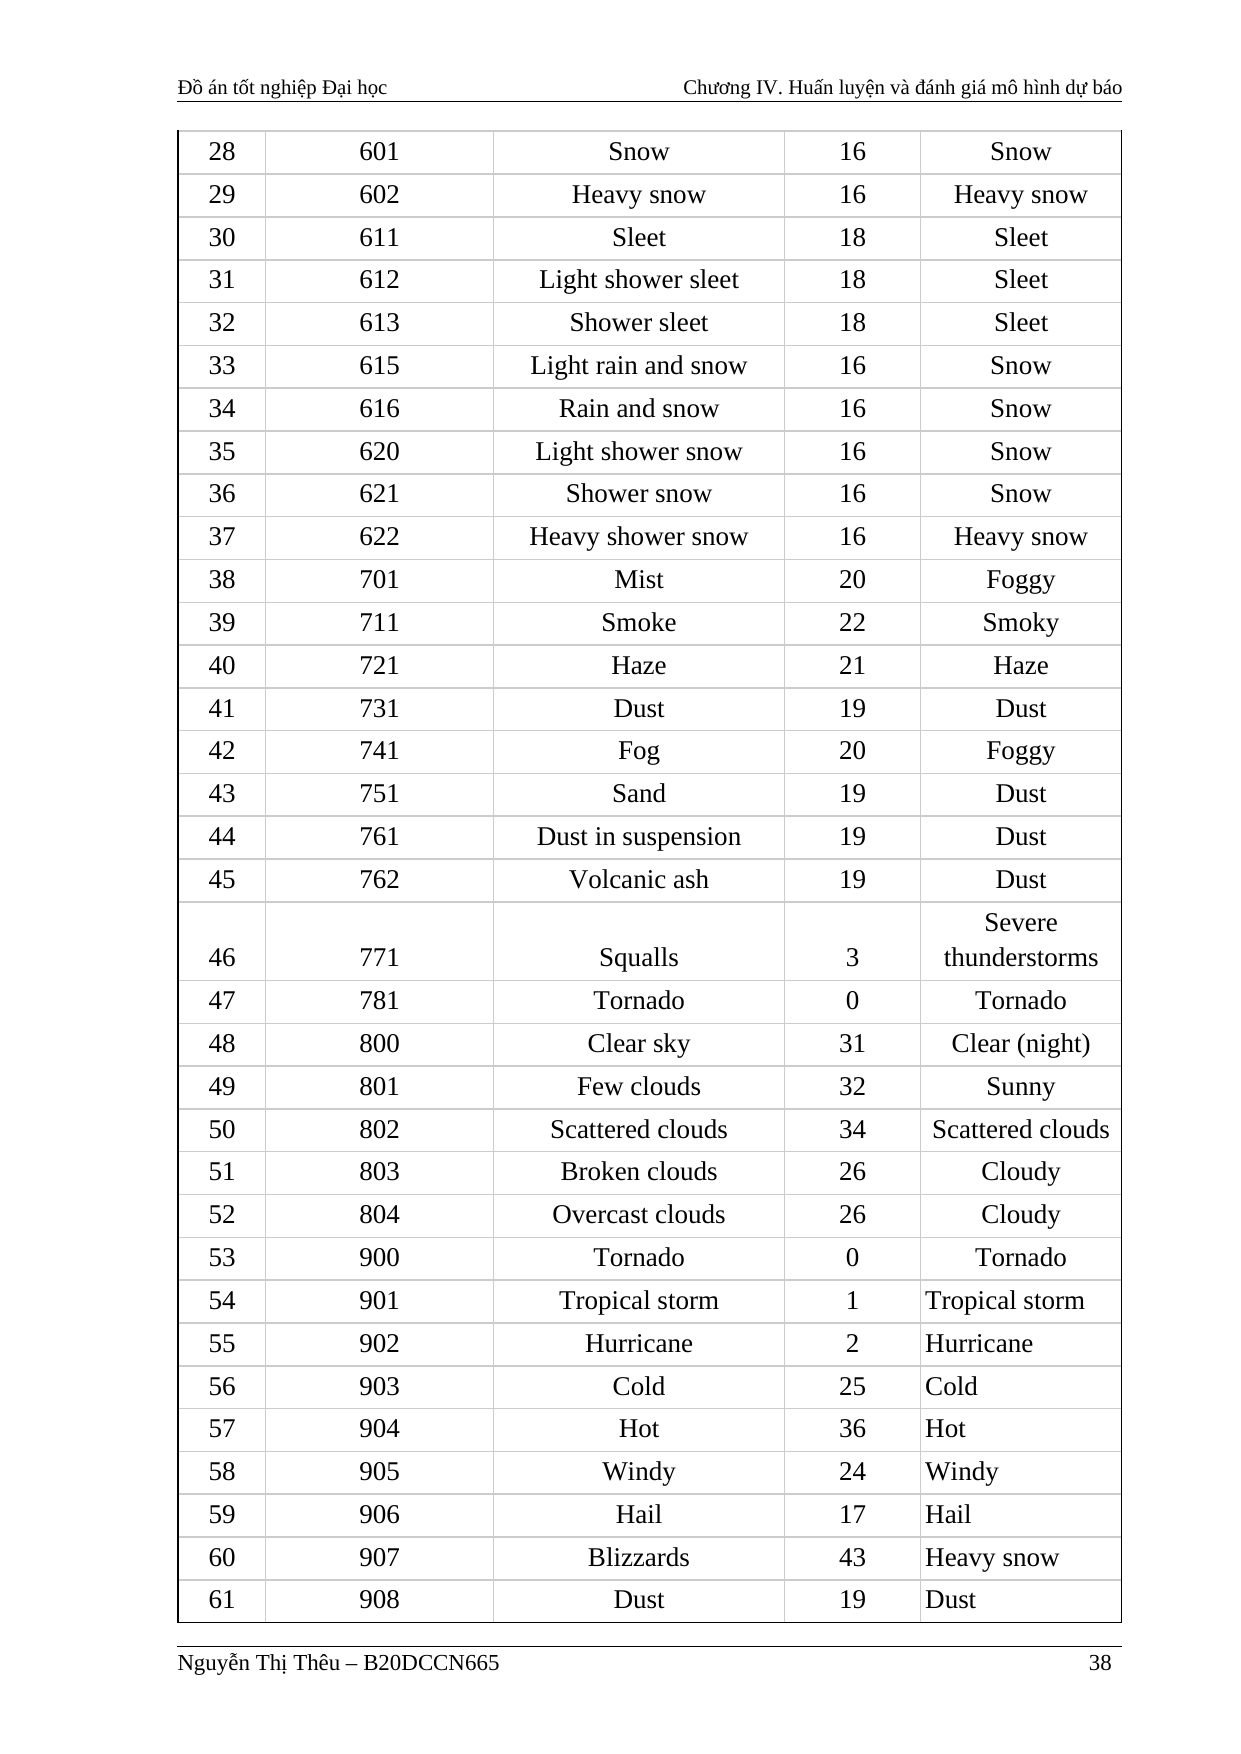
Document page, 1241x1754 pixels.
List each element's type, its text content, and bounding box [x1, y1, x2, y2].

table_cell 35 [179, 432, 265, 473]
table_cell 54 [179, 1281, 265, 1322]
table_cell 32 [785, 1067, 920, 1108]
table_cell Broken clouds [494, 1152, 784, 1194]
table_cell 30 [179, 218, 265, 259]
table_cell Hot [494, 1409, 784, 1451]
table_cell 800 [266, 1024, 493, 1065]
table_cell 781 [266, 981, 493, 1022]
table_cell 761 [266, 817, 493, 858]
table_cell Snow [921, 346, 1121, 387]
table_cell 48 [179, 1024, 265, 1065]
table_cell 906 [266, 1495, 493, 1536]
table_cell 615 [266, 346, 493, 387]
table_cell Dust in suspension [494, 817, 784, 858]
table_cell 621 [266, 475, 493, 516]
table_cell Heavy snow [921, 517, 1121, 558]
table_cell 20 [785, 731, 920, 773]
table_cell 26 [785, 1152, 920, 1194]
table_cell 21 [785, 646, 920, 687]
table_cell Squalls [494, 903, 784, 979]
table_cell 901 [266, 1281, 493, 1322]
table_cell 16 [785, 175, 920, 216]
table_cell Dust [921, 860, 1121, 901]
table_cell Tornado [921, 1238, 1121, 1279]
table_cell 16 [785, 475, 920, 516]
table_cell 33 [179, 346, 265, 387]
table_cell 613 [266, 303, 493, 344]
table_cell 53 [179, 1238, 265, 1279]
table_cell 602 [266, 175, 493, 216]
table_cell Shower sleet [494, 303, 784, 344]
table_cell 16 [785, 132, 920, 173]
table_cell 18 [785, 261, 920, 302]
table_cell Snow [921, 132, 1121, 173]
table_cell 38 [179, 560, 265, 601]
table_cell Sleet [921, 303, 1121, 344]
table_cell Rain and snow [494, 389, 784, 430]
table_cell 25 [785, 1367, 920, 1408]
table_cell Scattered clouds [494, 1110, 784, 1151]
table_cell 34 [785, 1110, 920, 1151]
table_cell Fog [494, 731, 784, 773]
table_cell Clear sky [494, 1024, 784, 1065]
table_cell 58 [179, 1452, 265, 1493]
table_cell Snow [921, 432, 1121, 473]
table_cell 60 [179, 1538, 265, 1579]
table_cell 16 [785, 432, 920, 473]
table_cell 41 [179, 689, 265, 730]
table_cell Tornado [494, 981, 784, 1022]
table_cell 22 [785, 603, 920, 644]
table_cell Severe thunderstorms [921, 903, 1121, 979]
table_cell Hail [921, 1495, 1121, 1536]
table_cell 57 [179, 1409, 265, 1451]
table_cell Dust [921, 817, 1121, 858]
table_cell 44 [179, 817, 265, 858]
table_cell Light shower snow [494, 432, 784, 473]
table_cell 17 [785, 1495, 920, 1536]
table_cell 1 [785, 1281, 920, 1322]
table_cell Dust [921, 1581, 1121, 1622]
table_cell 620 [266, 432, 493, 473]
table_cell 26 [785, 1195, 920, 1236]
table_cell 19 [785, 1581, 920, 1622]
table_cell 61 [179, 1581, 265, 1622]
table_cell Hurricane [921, 1324, 1121, 1365]
table_cell 803 [266, 1152, 493, 1194]
table_cell 43 [785, 1538, 920, 1579]
table_cell 52 [179, 1195, 265, 1236]
table_cell 16 [785, 346, 920, 387]
table_cell 904 [266, 1409, 493, 1451]
table_cell Tropical storm [921, 1281, 1121, 1322]
table_cell 711 [266, 603, 493, 644]
table_cell 40 [179, 646, 265, 687]
table_cell Cloudy [921, 1195, 1121, 1236]
table_cell Volcanic ash [494, 860, 784, 901]
table_cell Heavy snow [921, 1538, 1121, 1579]
table_cell 36 [785, 1409, 920, 1451]
table_cell Dust [494, 689, 784, 730]
table_cell Hail [494, 1495, 784, 1536]
table_cell Heavy shower snow [494, 517, 784, 558]
table_cell 50 [179, 1110, 265, 1151]
table_cell Sleet [921, 261, 1121, 302]
table_cell 19 [785, 774, 920, 815]
table_cell 762 [266, 860, 493, 901]
table_cell 903 [266, 1367, 493, 1408]
table_cell Snow [494, 132, 784, 173]
table_cell 49 [179, 1067, 265, 1108]
table_cell Heavy snow [494, 175, 784, 216]
table_cell Light shower sleet [494, 261, 784, 302]
table_cell 804 [266, 1195, 493, 1236]
table_cell Foggy [921, 560, 1121, 601]
table_cell 43 [179, 774, 265, 815]
table_cell 907 [266, 1538, 493, 1579]
table_cell 2 [785, 1324, 920, 1365]
table_cell 905 [266, 1452, 493, 1493]
table_cell 29 [179, 175, 265, 216]
table_cell 56 [179, 1367, 265, 1408]
table_cell 731 [266, 689, 493, 730]
table_cell 47 [179, 981, 265, 1022]
table_cell Tornado [921, 981, 1121, 1022]
table_cell Scattered clouds [921, 1110, 1121, 1151]
table_cell 751 [266, 774, 493, 815]
table_cell 32 [179, 303, 265, 344]
table_cell Haze [494, 646, 784, 687]
table_cell Mist [494, 560, 784, 601]
table_cell Windy [921, 1452, 1121, 1493]
table_cell 741 [266, 731, 493, 773]
table_cell Snow [921, 389, 1121, 430]
table_cell 801 [266, 1067, 493, 1108]
table_cell 19 [785, 817, 920, 858]
table_cell Dust [921, 774, 1121, 815]
table_cell Foggy [921, 731, 1121, 773]
table_cell 51 [179, 1152, 265, 1194]
table_cell Windy [494, 1452, 784, 1493]
table_cell 28 [179, 132, 265, 173]
table_cell 0 [785, 1238, 920, 1279]
table_cell 36 [179, 475, 265, 516]
table_cell 18 [785, 218, 920, 259]
table_cell 0 [785, 981, 920, 1022]
table_cell Haze [921, 646, 1121, 687]
table_cell 39 [179, 603, 265, 644]
table_cell 771 [266, 903, 493, 979]
table_cell 19 [785, 860, 920, 901]
table_cell Sunny [921, 1067, 1121, 1108]
table_cell 900 [266, 1238, 493, 1279]
table_cell 37 [179, 517, 265, 558]
table_cell Light rain and snow [494, 346, 784, 387]
table_cell 42 [179, 731, 265, 773]
table_cell 16 [785, 517, 920, 558]
table_cell Clear (night) [921, 1024, 1121, 1065]
table_cell Sand [494, 774, 784, 815]
table_cell Tropical storm [494, 1281, 784, 1322]
table_cell Shower snow [494, 475, 784, 516]
table_cell 612 [266, 261, 493, 302]
table_cell 59 [179, 1495, 265, 1536]
table_cell Smoky [921, 603, 1121, 644]
table_cell 601 [266, 132, 493, 173]
table_cell 45 [179, 860, 265, 901]
table_cell 18 [785, 303, 920, 344]
table_cell Cold [494, 1367, 784, 1408]
table_cell Sleet [921, 218, 1121, 259]
table_cell 31 [179, 261, 265, 302]
table_cell 802 [266, 1110, 493, 1151]
table_cell Overcast clouds [494, 1195, 784, 1236]
table_cell 16 [785, 389, 920, 430]
table_cell Hot [921, 1409, 1121, 1451]
table_cell 46 [179, 903, 265, 979]
table_cell 55 [179, 1324, 265, 1365]
table_cell 3 [785, 903, 920, 979]
table_cell 721 [266, 646, 493, 687]
table_cell Snow [921, 475, 1121, 516]
table_cell 20 [785, 560, 920, 601]
table_cell Few clouds [494, 1067, 784, 1108]
table_cell Sleet [494, 218, 784, 259]
table_cell Tornado [494, 1238, 784, 1279]
table_cell 616 [266, 389, 493, 430]
table_cell Dust [494, 1581, 784, 1622]
table_cell 902 [266, 1324, 493, 1365]
table_cell Dust [921, 689, 1121, 730]
table_cell 622 [266, 517, 493, 558]
table_cell Cloudy [921, 1152, 1121, 1194]
table_cell Heavy snow [921, 175, 1121, 216]
table_cell 31 [785, 1024, 920, 1065]
table_cell 34 [179, 389, 265, 430]
table_cell Blizzards [494, 1538, 784, 1579]
table_cell 24 [785, 1452, 920, 1493]
table_cell Hurricane [494, 1324, 784, 1365]
table_cell 701 [266, 560, 493, 601]
table_cell Cold [921, 1367, 1121, 1408]
table_cell 19 [785, 689, 920, 730]
table_cell 611 [266, 218, 493, 259]
table_cell Smoke [494, 603, 784, 644]
table_cell 908 [266, 1581, 493, 1622]
